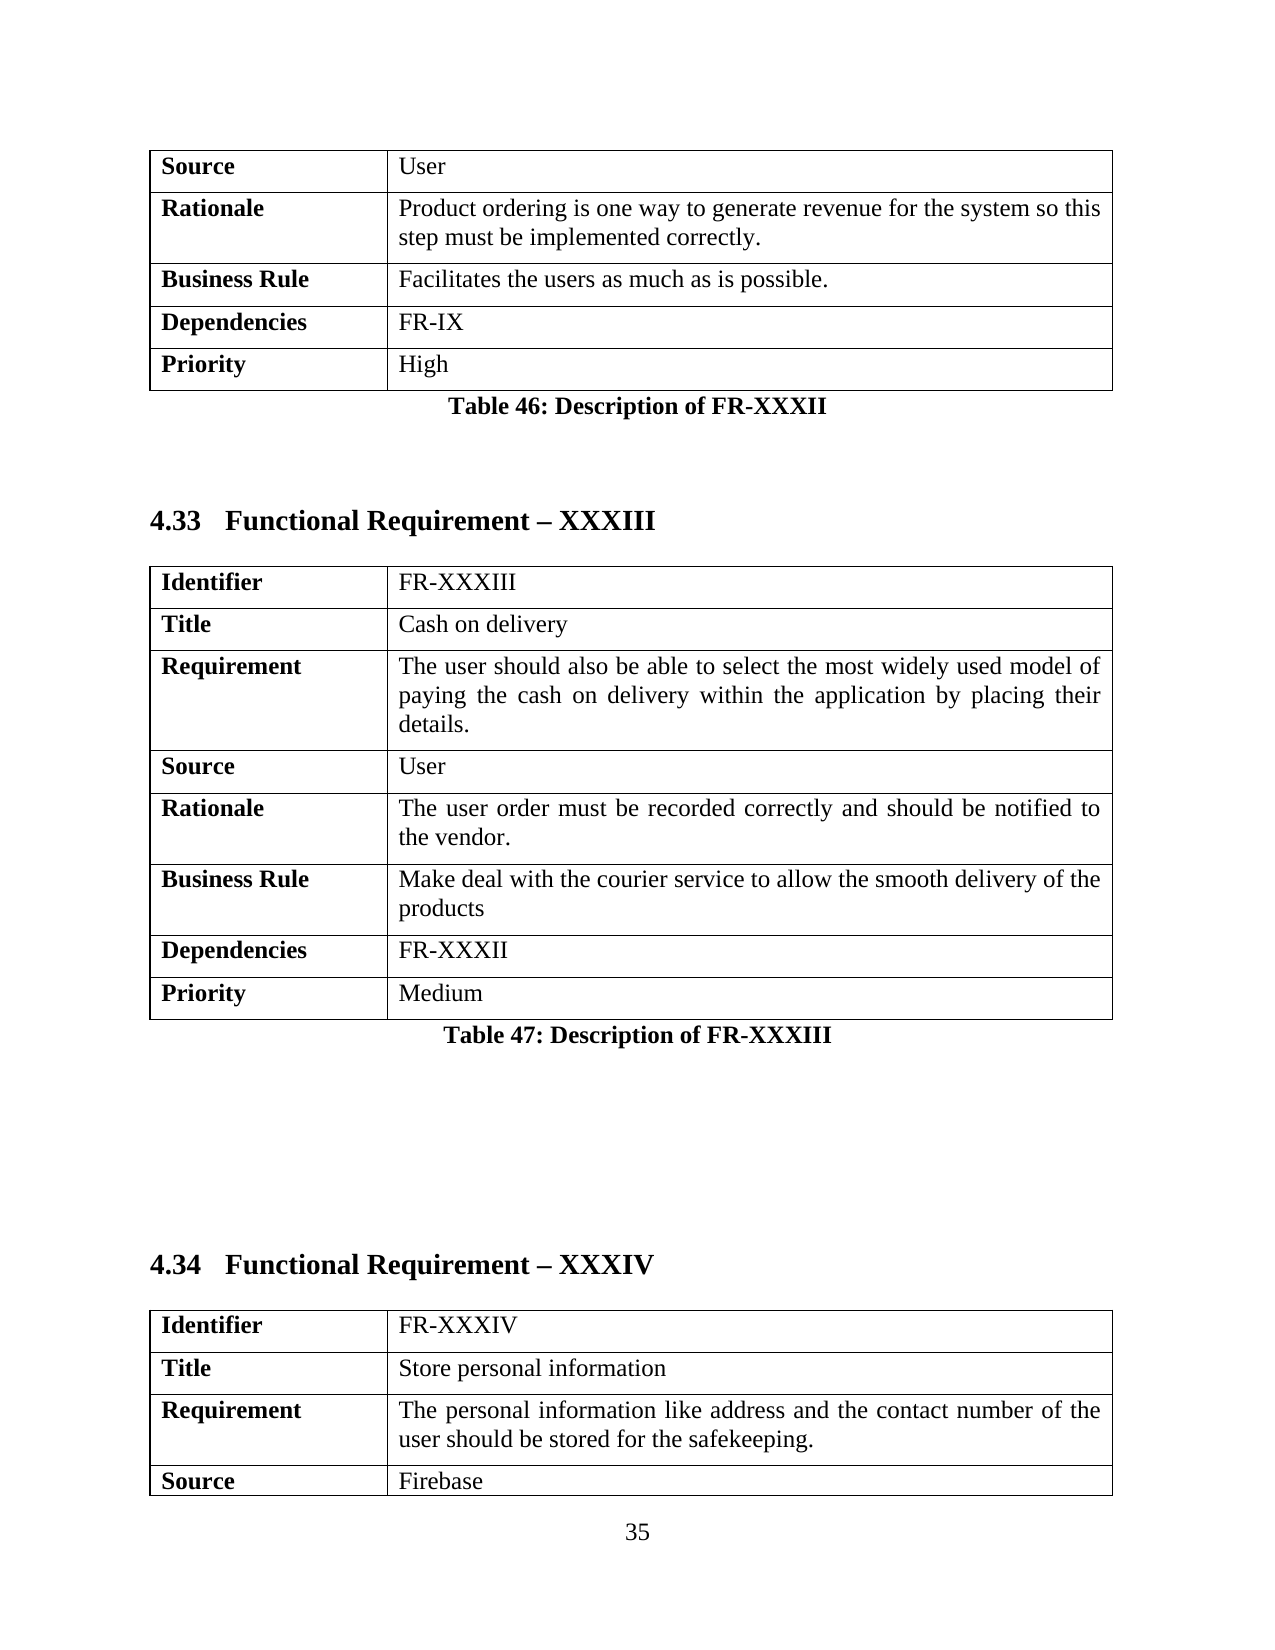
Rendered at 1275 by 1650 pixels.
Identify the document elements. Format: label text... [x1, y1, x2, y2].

table_cell FR-XXXII [388, 936, 1112, 977]
table_cell Make deal with the courier service to allow the smooth delivery of the products [388, 865, 1112, 934]
table_cell Requirement [151, 1395, 387, 1465]
table_cell FR-IX [388, 307, 1112, 348]
subtitle Functional Requirement – XXXIII [150, 503, 1125, 537]
table_header FR-XXXIII [388, 567, 1112, 608]
text Table 46: Description of FR-XXXII [150, 391, 1125, 420]
table_cell Title [151, 1353, 387, 1394]
table_cell Requirement [151, 651, 387, 750]
table_header FR-XXXIV [388, 1311, 1112, 1352]
subtitle Functional Requirement – XXXIV [150, 1247, 1125, 1280]
table_cell Product ordering is one way to generate revenue for the system so this step must be implemented correctly. [388, 193, 1112, 263]
table_cell High [388, 349, 1112, 390]
table_header Identifier [151, 1311, 387, 1352]
table_cell The personal information like address and the contact number of the user should be stored for the safekeeping. [388, 1395, 1112, 1465]
table_cell Title [151, 609, 387, 650]
table_cell Priority [151, 978, 387, 1019]
table_cell Source [151, 151, 387, 192]
table_cell Facilitates the users as much as is possible. [388, 264, 1112, 306]
table_cell Firebase [388, 1466, 1112, 1495]
table_cell User [388, 151, 1112, 192]
text Table 47: Description of FR-XXXIII [150, 1020, 1125, 1049]
table_cell Cash on delivery [388, 609, 1112, 650]
table_cell The user order must be recorded correctly and should be notified to the vendor. [388, 794, 1112, 863]
table_cell Source [151, 751, 387, 792]
table_cell User [388, 751, 1112, 792]
table_cell Store personal information [388, 1353, 1112, 1394]
table_cell Priority [151, 349, 387, 390]
table_cell The user should also be able to select the most widely used model of paying the cash on delivery within the application by placing their details. [388, 651, 1112, 750]
table_cell Dependencies [151, 307, 387, 348]
table_header Identifier [151, 567, 387, 608]
table_cell Dependencies [151, 936, 387, 977]
table_cell Business Rule [151, 264, 387, 306]
table_cell Source [151, 1466, 387, 1495]
table_cell Rationale [151, 794, 387, 863]
table_cell Medium [388, 978, 1112, 1019]
table_cell Business Rule [151, 865, 387, 934]
table_cell Rationale [151, 193, 387, 263]
